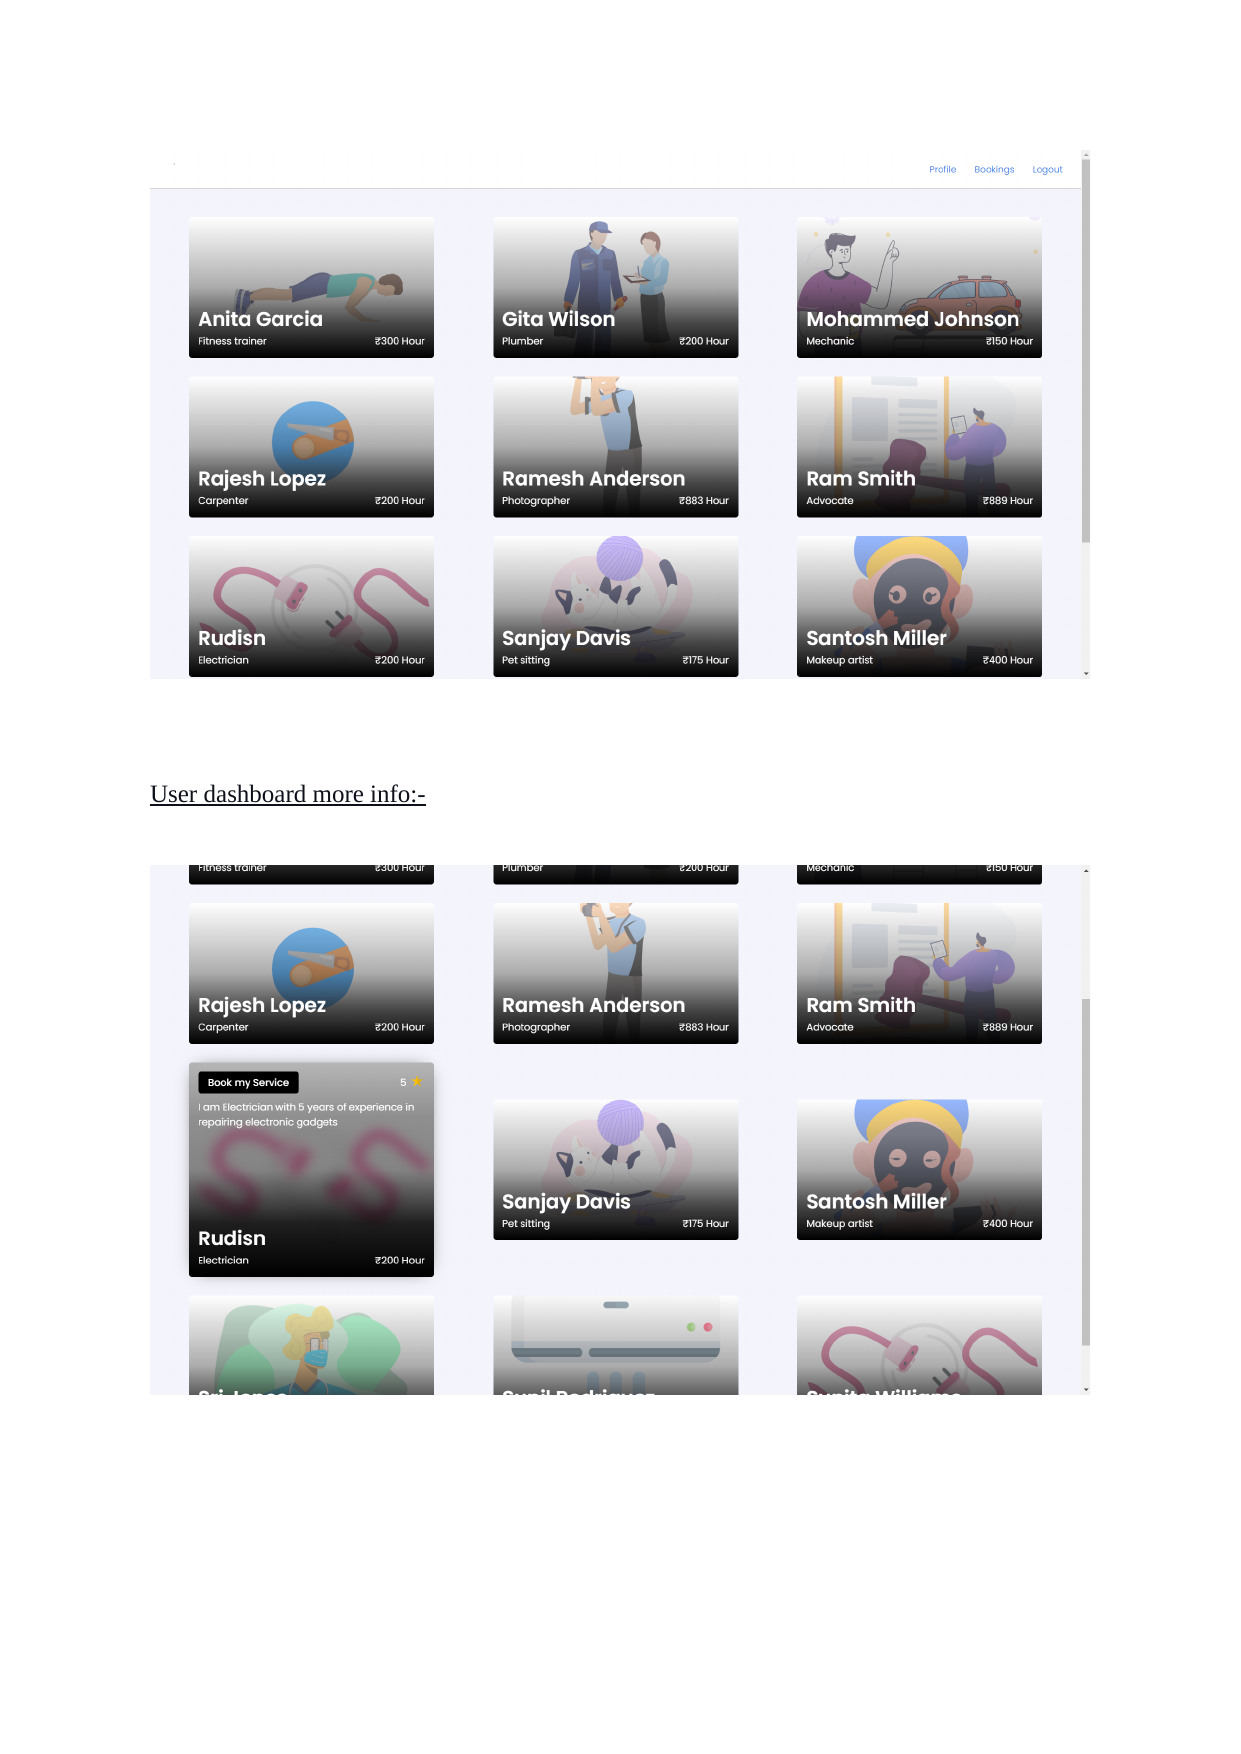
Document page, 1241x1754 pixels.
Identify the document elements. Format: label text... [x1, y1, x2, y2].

picture [150, 150, 1091, 679]
text User dashboard more info:- [150, 779, 1090, 808]
picture [150, 865, 1091, 1395]
